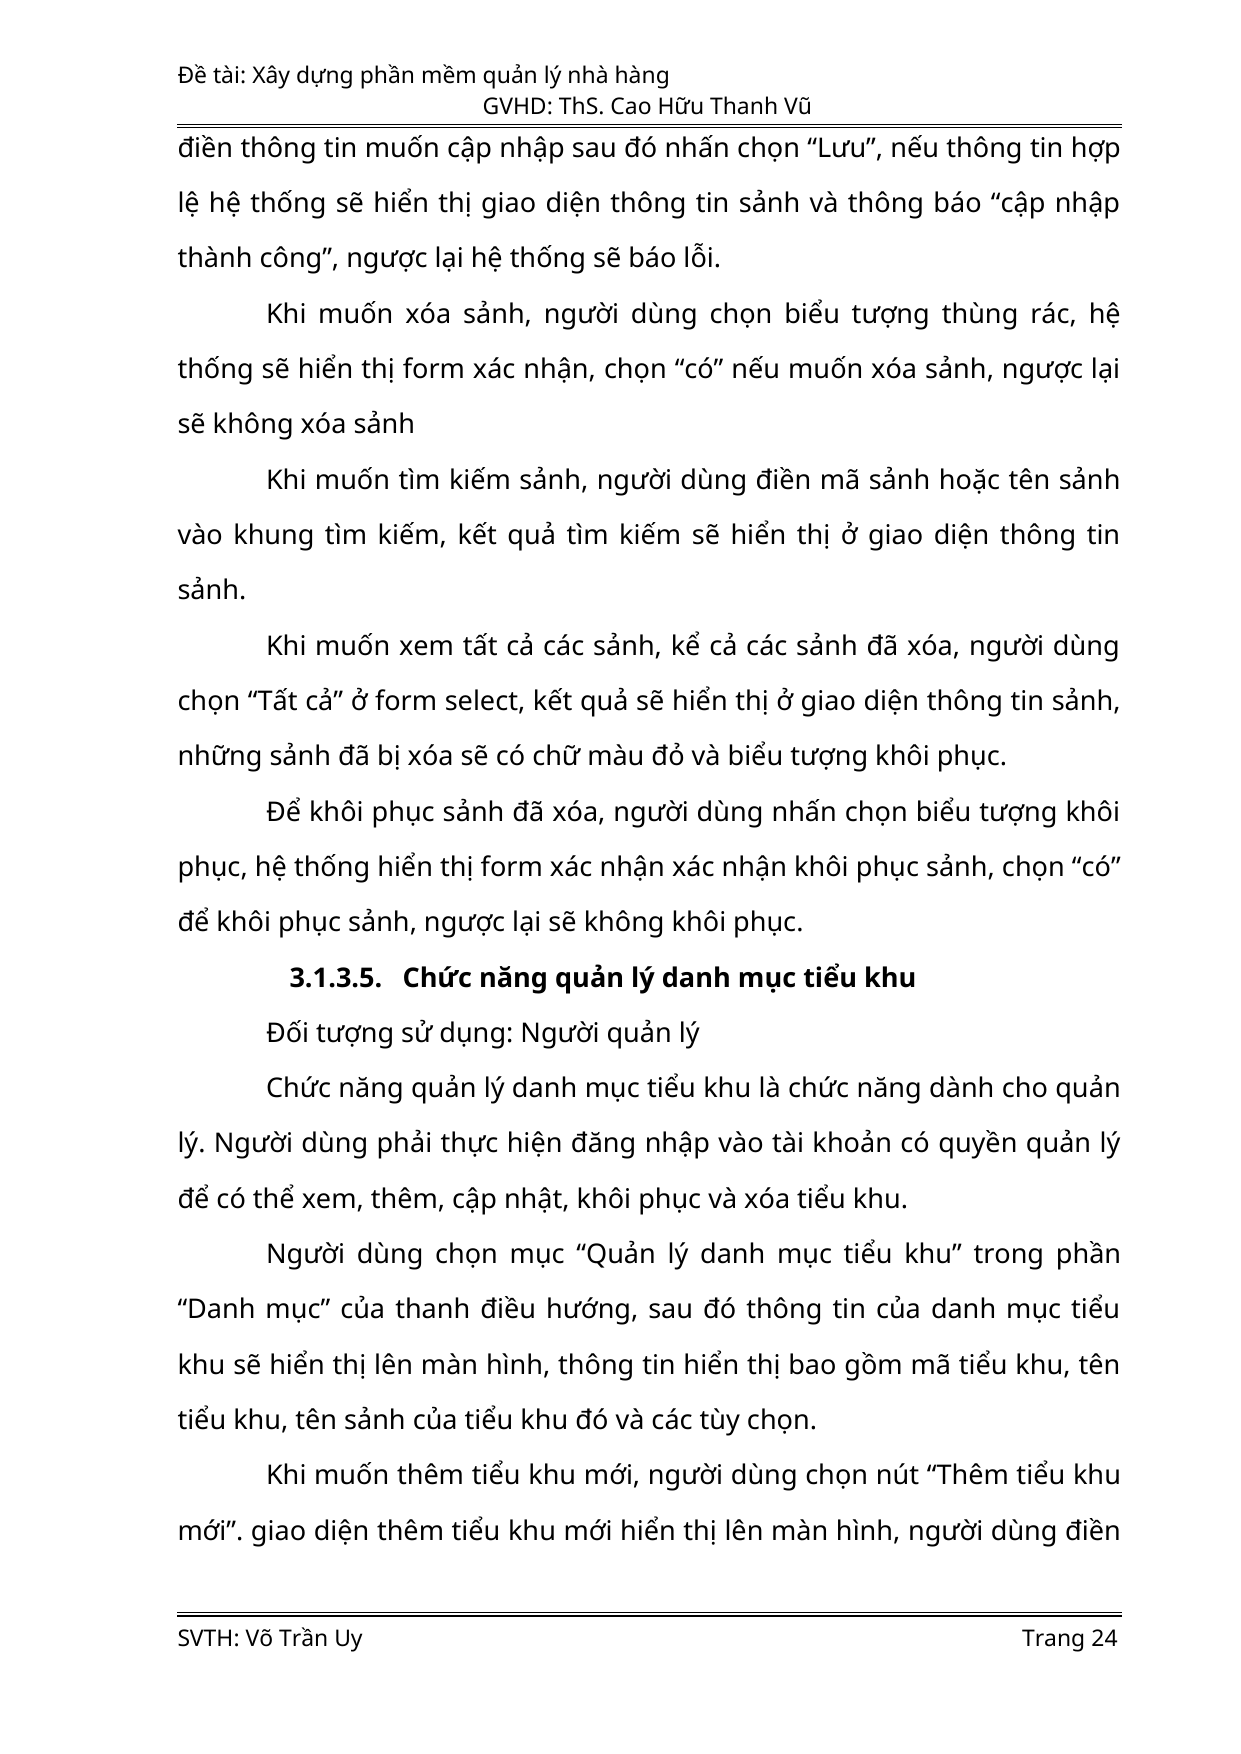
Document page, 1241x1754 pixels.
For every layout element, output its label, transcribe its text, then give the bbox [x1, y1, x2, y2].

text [177, 1456, 1122, 1548]
text Khi muốn xem tất cả các sảnh, kể cả các sảnh đã xóa, người dùng chọn “Tất cả” ở form select, kết quả sẽ hiển thị ở giao diện thông tin sảnh, những sảnh đã bị xóa sẽ có chữ màu đỏ và biểu tượng khôi phục. [177, 626, 1122, 774]
list Chức năng quản lý danh mục tiểu khu [289, 958, 1122, 995]
text Để khôi phục sảnh đã xóa, người dùng nhấn chọn biểu tượng khôi phục, hệ thống hiển thị form xác nhận xác nhận khôi phục sảnh, chọn “có” để khôi phục sảnh, ngược lại sẽ không khôi phục. [177, 792, 1122, 939]
text Người dùng chọn mục “Quản lý danh mục tiểu khu” trong phần “Danh mục” của thanh điều hướng, sau đó thông tin của danh mục tiểu khu sẽ hiển thị lên màn hình, thông tin hiển thị bao gồm mã tiểu khu, tên tiểu khu, tên sảnh của tiểu khu đó và các tùy chọn. [177, 1234, 1122, 1437]
text Đối tượng sử dụng: Người quản lý [177, 1013, 1122, 1050]
text Khi muốn tìm kiếm sảnh, người dùng điền mã sảnh hoặc tên sảnh vào khung tìm kiếm, kết quả tìm kiếm sẽ hiển thị ở giao diện thông tin sảnh. [177, 460, 1122, 608]
text Khi muốn xóa sảnh, người dùng chọn biểu tượng thùng rác, hệ thống sẽ hiển thị form xác nhận, chọn “có” nếu muốn xóa sảnh, ngược lại sẽ không xóa sảnh [177, 294, 1122, 442]
text Chức năng quản lý danh mục tiểu khu là chức năng dành cho quản lý. Người dùng phải thực hiện đăng nhập vào tài khoản có quyền quản lý để có thể xem, thêm, cập nhật, khôi phục và xóa tiểu khu. [177, 1069, 1122, 1216]
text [177, 128, 1122, 276]
